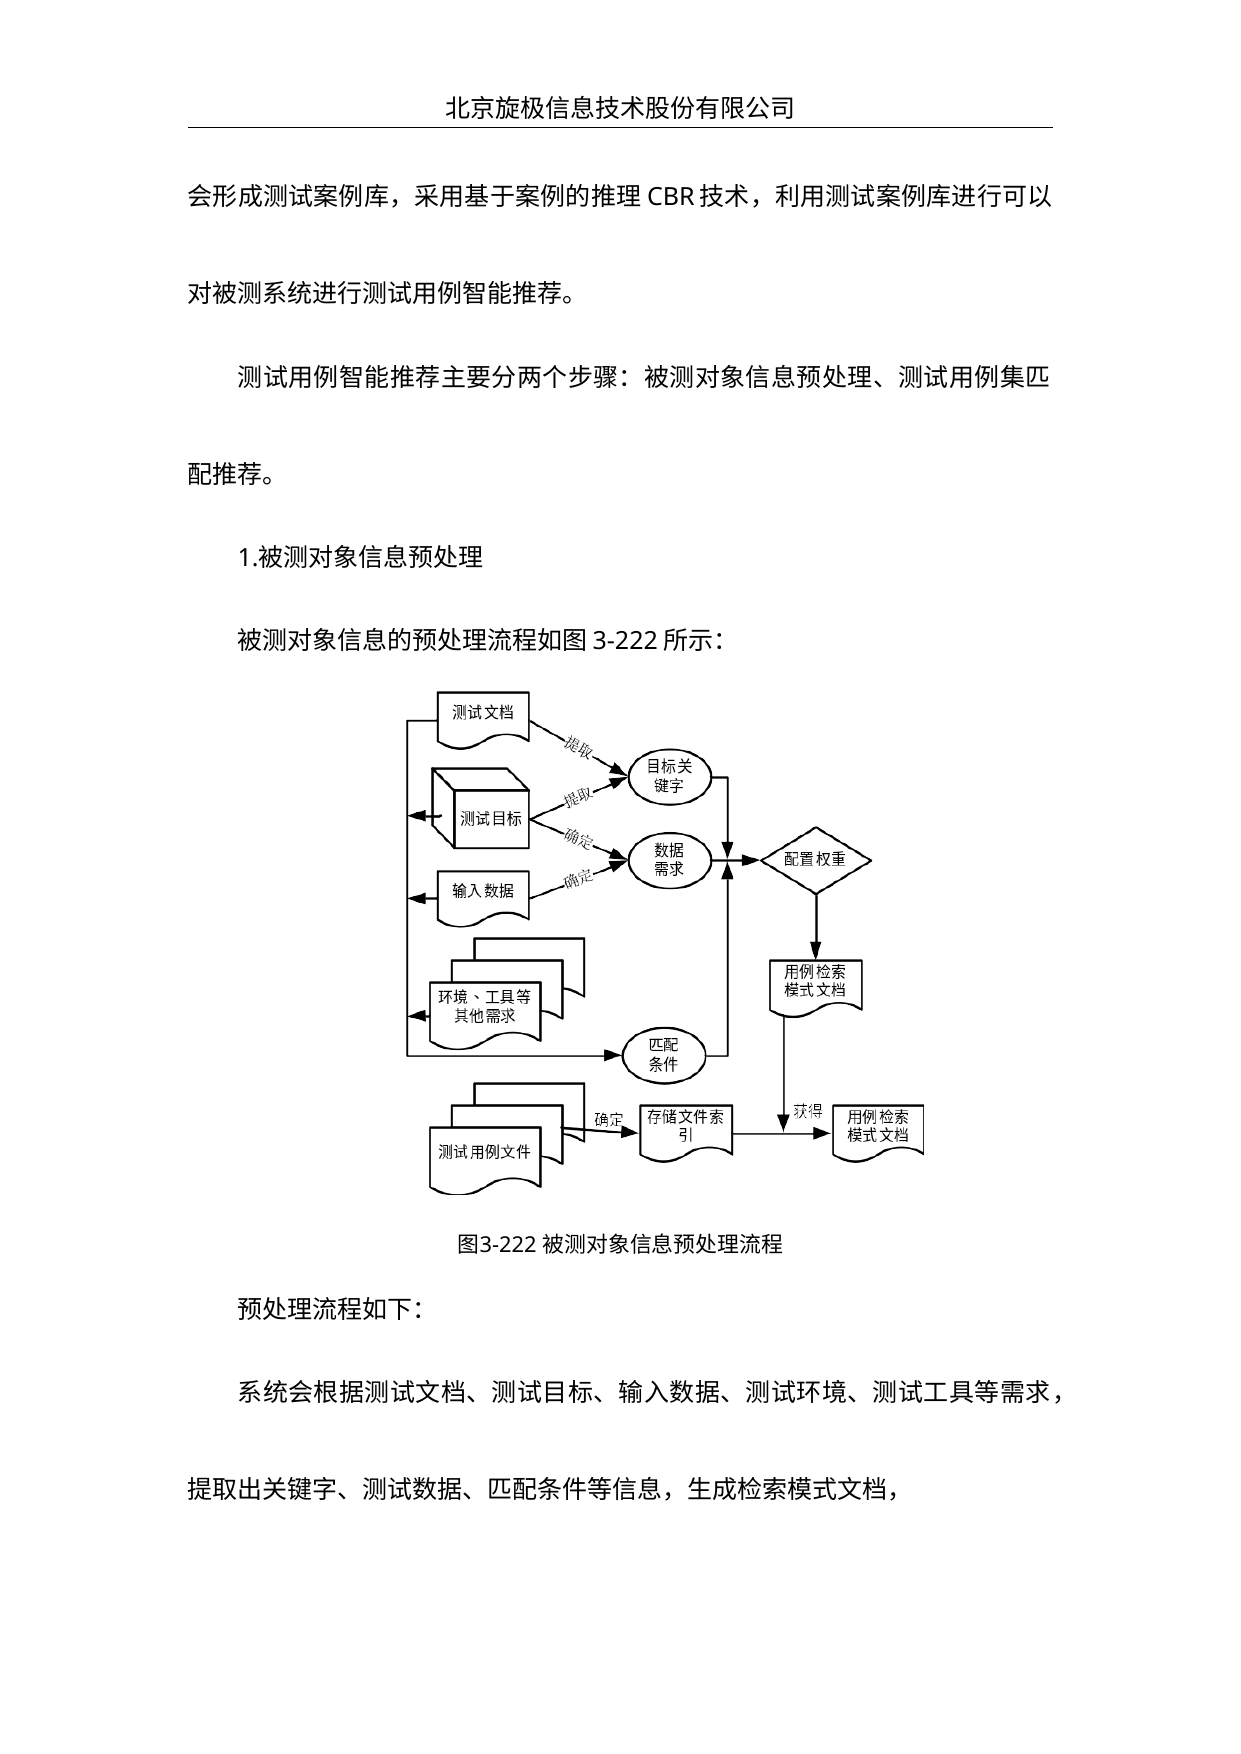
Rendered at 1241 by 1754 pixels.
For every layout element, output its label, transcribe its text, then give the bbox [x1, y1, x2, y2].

text 预处理流程如下： [187, 1275, 1053, 1340]
text 1.被测对象信息预处理 [187, 523, 1053, 588]
text 图3-222 被测对象信息预处理流程 [187, 1226, 1053, 1259]
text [187, 162, 1053, 324]
text 系统会根据测试文档、测试目标、输入数据、测试环境、测试工具等需求，提取出关键字、测试数据、匹配条件等信息，生成检索模式文档， [187, 1358, 1053, 1520]
text 被测对象信息的预处理流程如图3-222所示： [187, 606, 1053, 671]
text 测试用例智能推荐主要分两个步骤：被测对象信息预处理、测试用例集匹配推荐。 [187, 343, 1053, 505]
